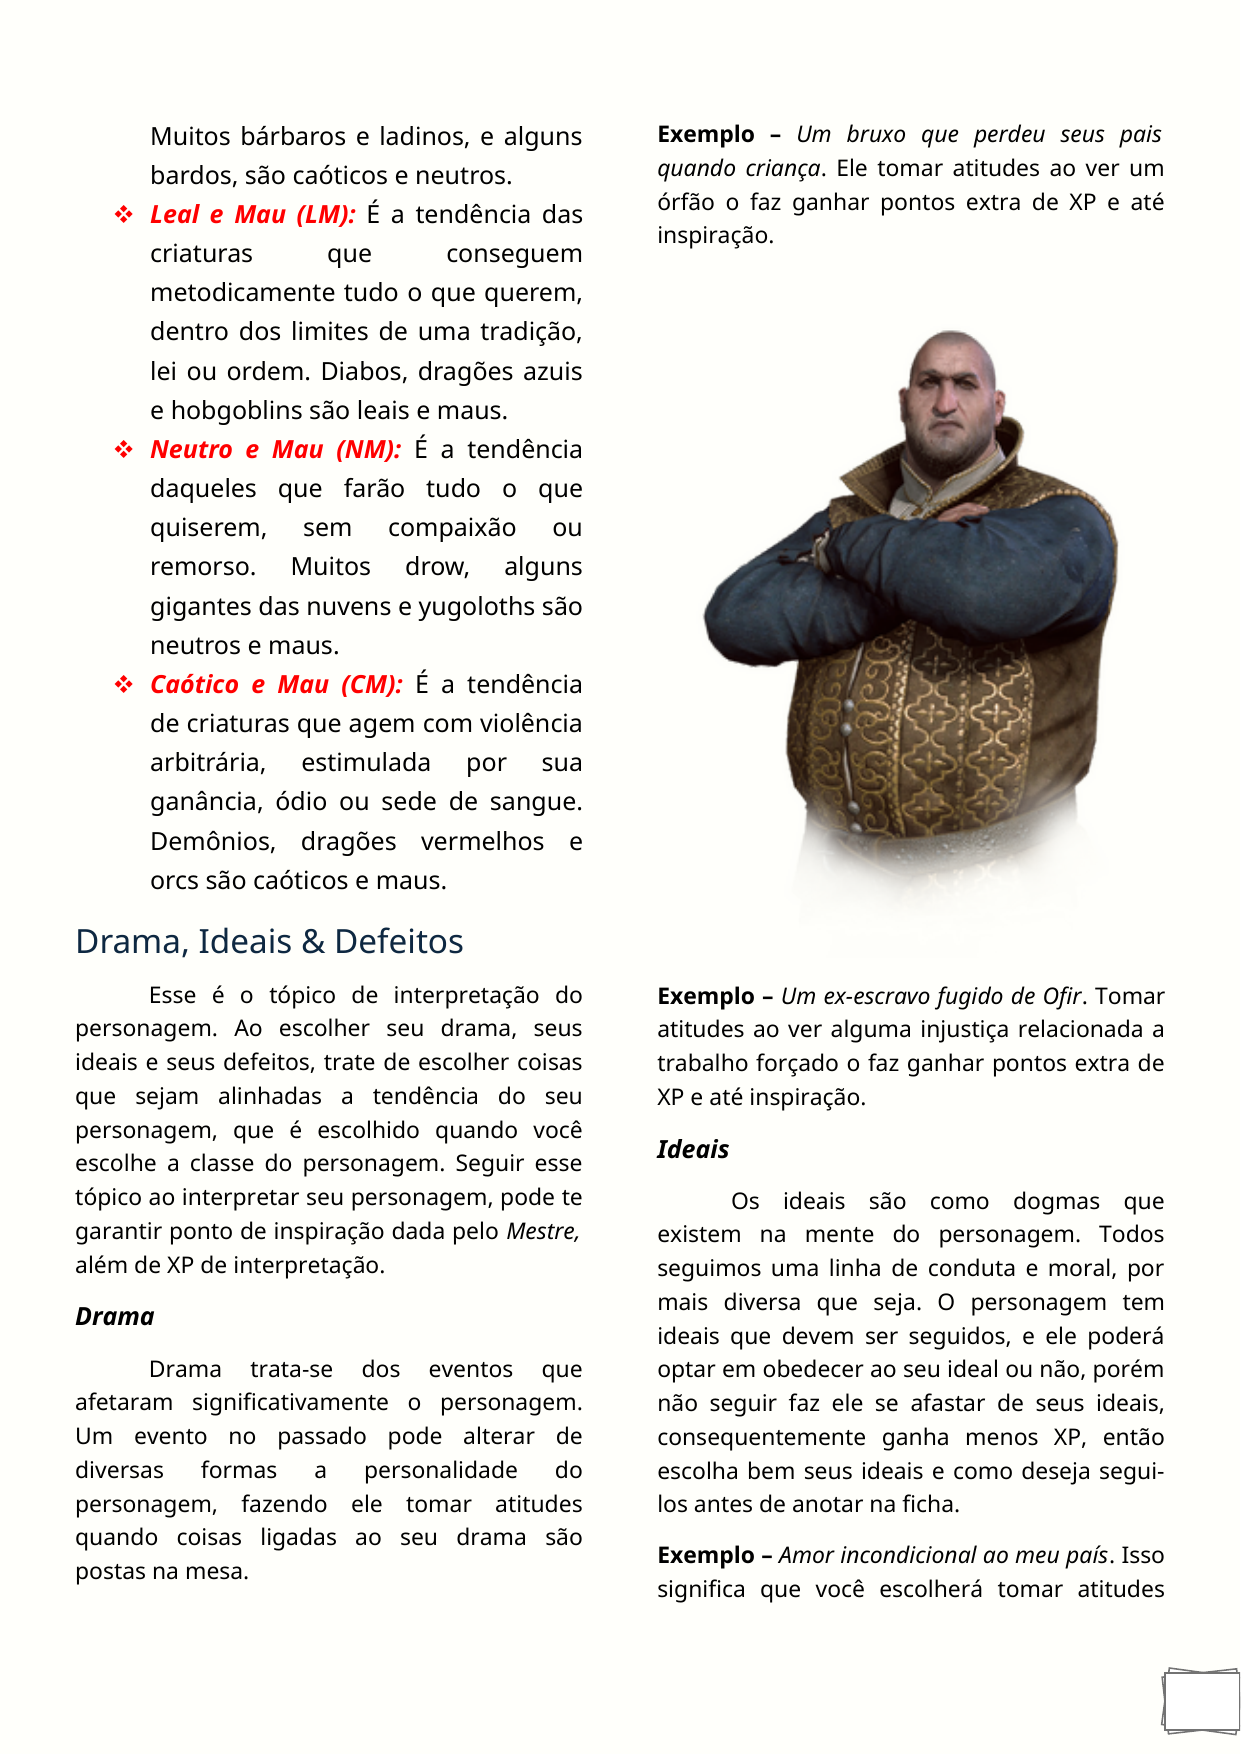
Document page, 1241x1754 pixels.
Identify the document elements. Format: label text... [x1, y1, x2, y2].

text Drama trata-se dos eventos que afetaram significativamente o personagem. Um evento no passado pode alterar de diversas formas a personalidade do personagem, fazendo ele tomar atitudes quando coisas ligadas ao seu drama são postas na mesa. [75, 1352, 583, 1586]
list Caótico e Mau (CM): É a tendência de criaturas que agem com violência arbitrária, estimulada por sua ganância, ódio ou sede de sangue. Demônios, dragões vermelhos e orcs são caóticos e maus. [112, 666, 583, 896]
text Exemplo – Um ex-escravo fugido de Ofir. Tomar atitudes ao ver alguma injustiça relacionada a trabalho forçado o faz ganhar pontos extra de XP e até inspiração. [657, 958, 1165, 1112]
picture [621, 270, 1240, 958]
text Exemplo – Um bruxo que perdeu seus pais quando criança. Ele tomar atitudes ao ver um órfão o faz ganhar pontos extra de XP e até inspiração. [657, 118, 1165, 251]
list Leal e Mau (LM): É a tendência das criaturas que conseguem metodicamente tudo o que querem, dentro dos limites de uma tradição, lei ou ordem. Diabos, dragões azuis e hobgoblins são leais e maus. [112, 196, 583, 426]
text Drama [75, 1299, 583, 1333]
text Os ideais são como dogmas que existem na mente do personagem. Todos seguimos uma linha de conduta e moral, por mais diversa que seja. O personagem tem ideais que devem ser seguidos, e ele poderá optar em obedecer ao seu ideal ou não, porém não seguir faz ele se afastar de seus ideais, consequentemente ganha menos XP, então escolha bem seus ideais e como deseja segui-los antes de anotar na ficha. [657, 1185, 1165, 1520]
text Esse é o tópico de interpretação do personagem. Ao escolher seu drama, seus ideais e seus defeitos, trate de escolher coisas que sejam alinhadas a tendência do seu personagem, que é escolhido quando você escolhe a classe do personagem. Seguir esse tópico ao interpretar seu personagem, pode te garantir ponto de inspiração dada pelo Mestre, além de XP de interpretação. [75, 979, 583, 1280]
text Ideais [657, 1131, 1165, 1165]
subtitle Drama, Ideais & Defeitos [75, 918, 583, 963]
list Neutro e Mau (NM): É a tendência daqueles que farão tudo o que quiserem, sem compaixão ou remorso. Muitos drow, alguns gigantes das nuvens e yugoloths são neutros e maus. [112, 431, 583, 661]
